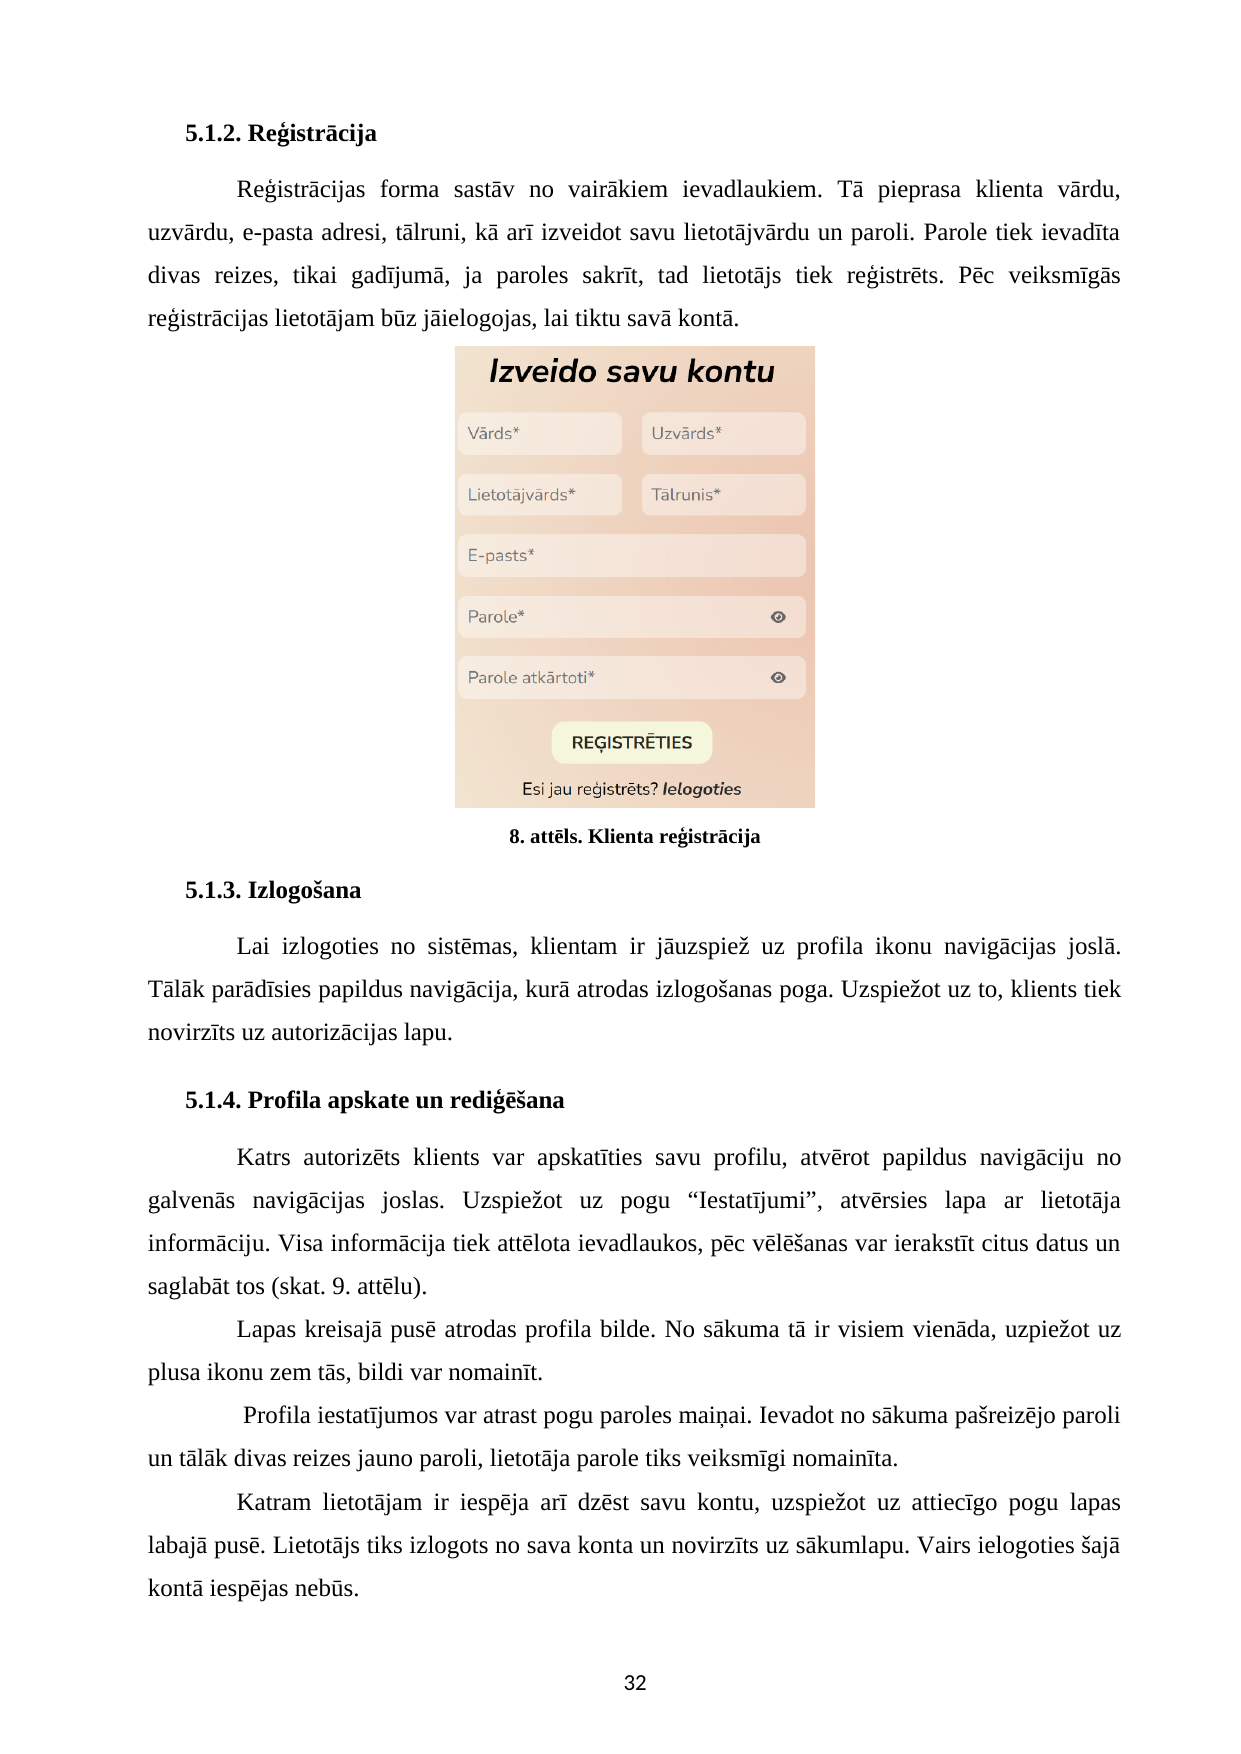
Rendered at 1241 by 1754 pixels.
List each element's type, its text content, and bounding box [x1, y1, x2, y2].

text Katrs autorizēts klients var apskatīties savu profilu, atvērot papildus navigāciju no galvenās navigācijas joslas. Uzspiežot uz pogu “Iestatījumi”, atvērsies lapa ar lietotāja informāciju. Visa informācija tiek attēlota ievadlaukos, pēc vēlēšanas var ierakstīt citus datus un saglabāt tos (skat. 9. attēlu). [148, 1142, 1122, 1300]
text Lai izlogoties no sistēmas, klientam ir jāuzspiež uz profila ikonu navigācijas joslā. Tālāk parādīsies papildus navigācija, kurā atrodas izlogošanas poga. Uzspiežot uz to, klients tiek novirzīts uz autorizācijas lapu. [148, 931, 1122, 1046]
picture [454, 346, 816, 808]
text Profila iestatījumos var atrast pogu paroles maiņai. Ievadot no sākuma pašreizējo paroli un tālāk divas reizes jauno paroli, lietotāja parole tiks veiksmīgi nomainīta. [148, 1400, 1122, 1472]
subtitle 5.1.3. Izlogošana [185, 875, 1122, 904]
text Katram lietotājam ir iespēja arī dzēst savu kontu, uzspiežot uz attiecīgo pogu lapas labajā pusē. Lietotājs tiks izlogots no sava konta un novirzīts uz sākumlapu. Vairs ielogoties šajā kontā iespējas nebūs. [148, 1487, 1122, 1602]
text Reģistrācijas forma sastāv no vairākiem ievadlaukiem. Tā pieprasa klienta vārdu, uzvārdu, e-pasta adresi, tālruni, kā arī izveidot savu lietotājvārdu un paroli. Parole tiek ievadīta divas reizes, tikai gadījumā, ja paroles sakrīt, tad lietotājs tiek reģistrēts. Pēc veiksmīgās reģistrācijas lietotājam būz jāielogojas, lai tiktu savā kontā. [148, 174, 1122, 332]
text Lapas kreisajā pusē atrodas profila bilde. No sākuma tā ir visiem vienāda, uzpiežot uz plusa ikonu zem tās, bildi var nomainīt. [148, 1314, 1122, 1386]
subtitle 5.1.4. Profila apskate un rediģēšana [185, 1086, 1122, 1114]
subtitle 5.1.2. Reģistrācija [185, 118, 1122, 147]
